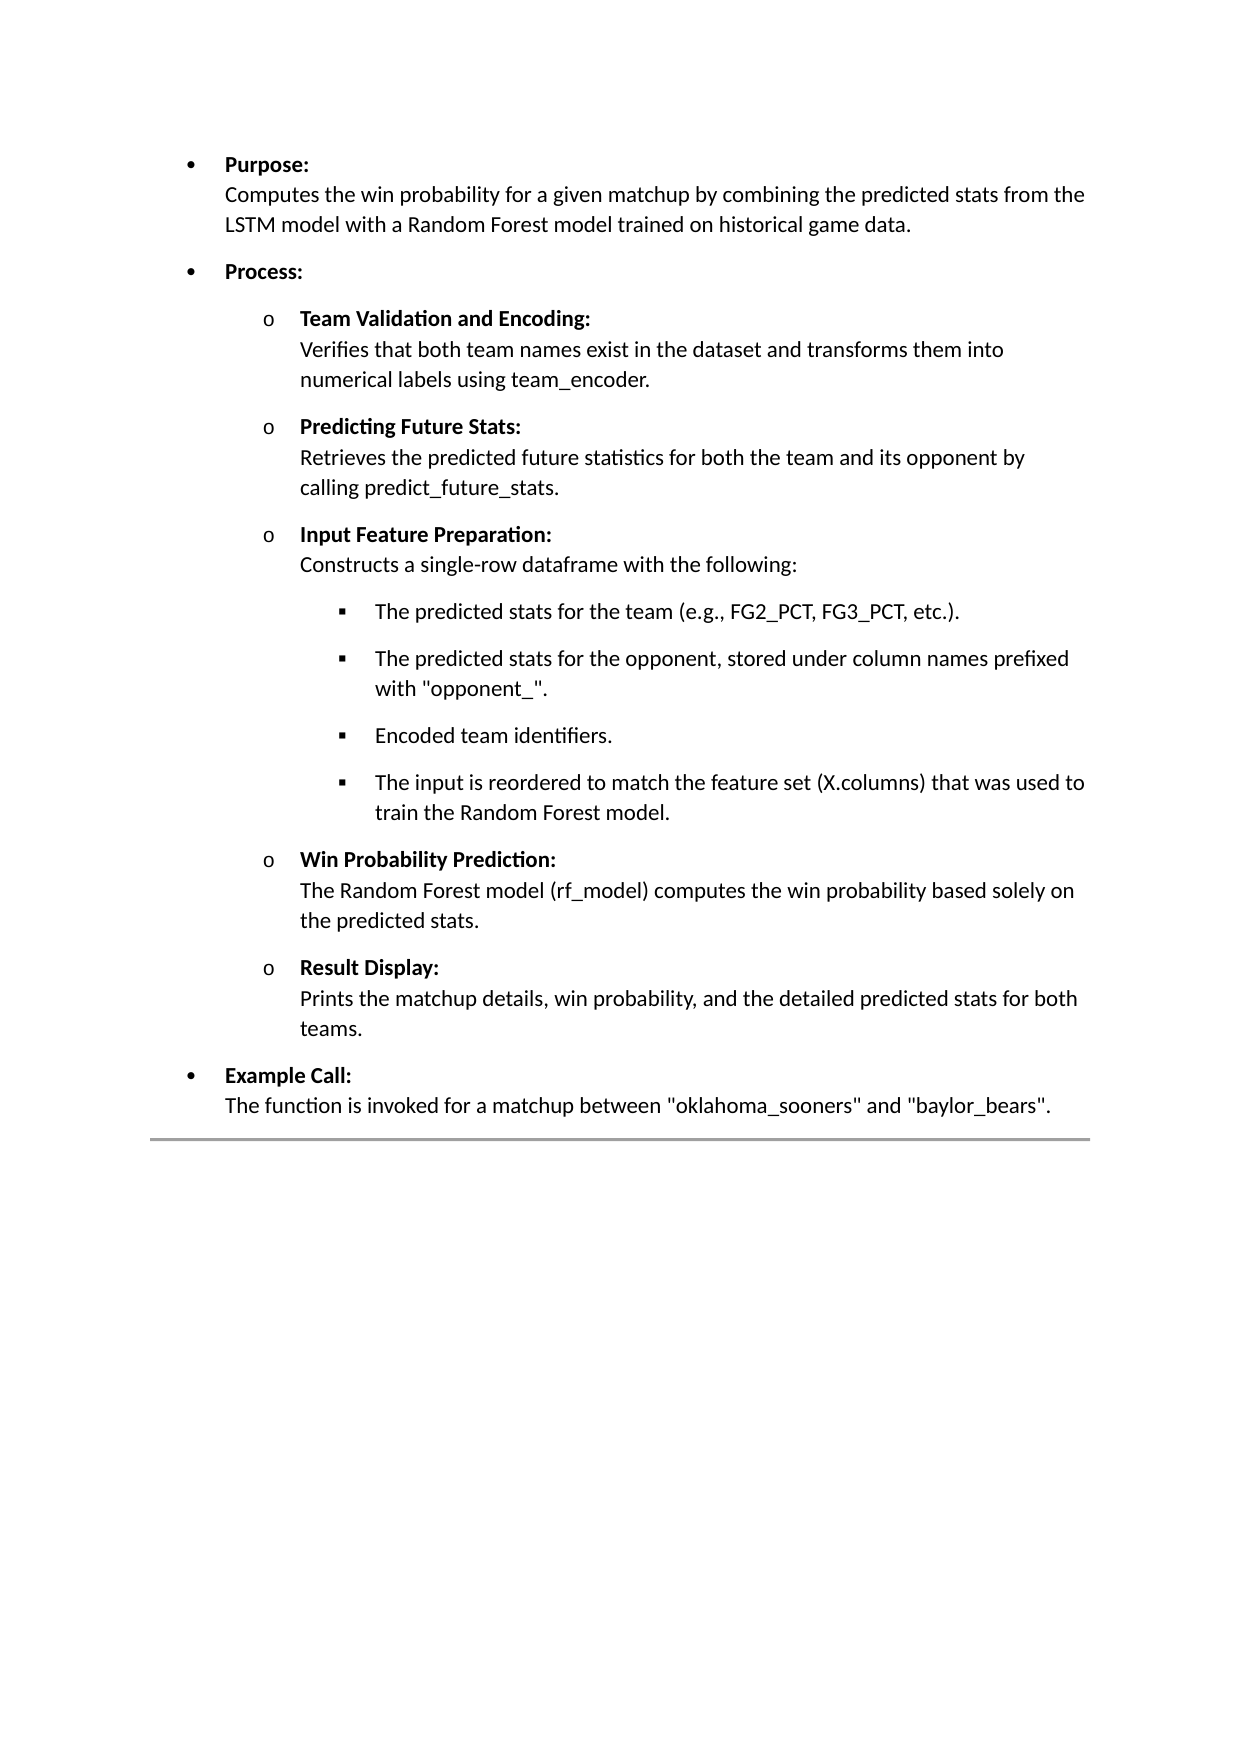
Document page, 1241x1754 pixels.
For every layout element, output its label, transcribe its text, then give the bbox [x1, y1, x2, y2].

list Team Validation and Encoding: Verifies that both team names exist in the dataset and transforms them into numerical labels using team_encoder. [262, 304, 1090, 393]
list Predicting Future Stats: Retrieves the predicted future statistics for both the team and its opponent by calling predict_future_stats. [262, 412, 1090, 501]
list The predicted stats for the team (e.g., FG2_PCT, FG3_PCT, etc.). [337, 597, 1090, 625]
list Encoded team identifiers. [337, 721, 1090, 749]
list Result Display: Prints the matchup details, win probability, and the detailed predicted stats for both teams. [262, 953, 1090, 1042]
list The input is reordered to match the feature set (X.columns) that was used to train the Random Forest model. [337, 768, 1090, 826]
list Win Probability Prediction: The Random Forest model (rf_model) computes the win probability based solely on the predicted stats. [262, 845, 1090, 934]
list Example Call: The function is invoked for a matchup between "oklahoma_sooners" and "baylor_bears". [187, 1061, 1090, 1119]
list Input Feature Preparation: Constructs a single-row dataframe with the following: [262, 520, 1090, 578]
list Process: [187, 257, 1090, 285]
list The predicted stats for the opponent, stored under column names prefixed with "opponent_". [337, 644, 1090, 702]
list Purpose: Computes the win probability for a given matchup by combining the predicted stats from the LSTM model with a Random Forest model trained on historical game data. [187, 150, 1090, 238]
